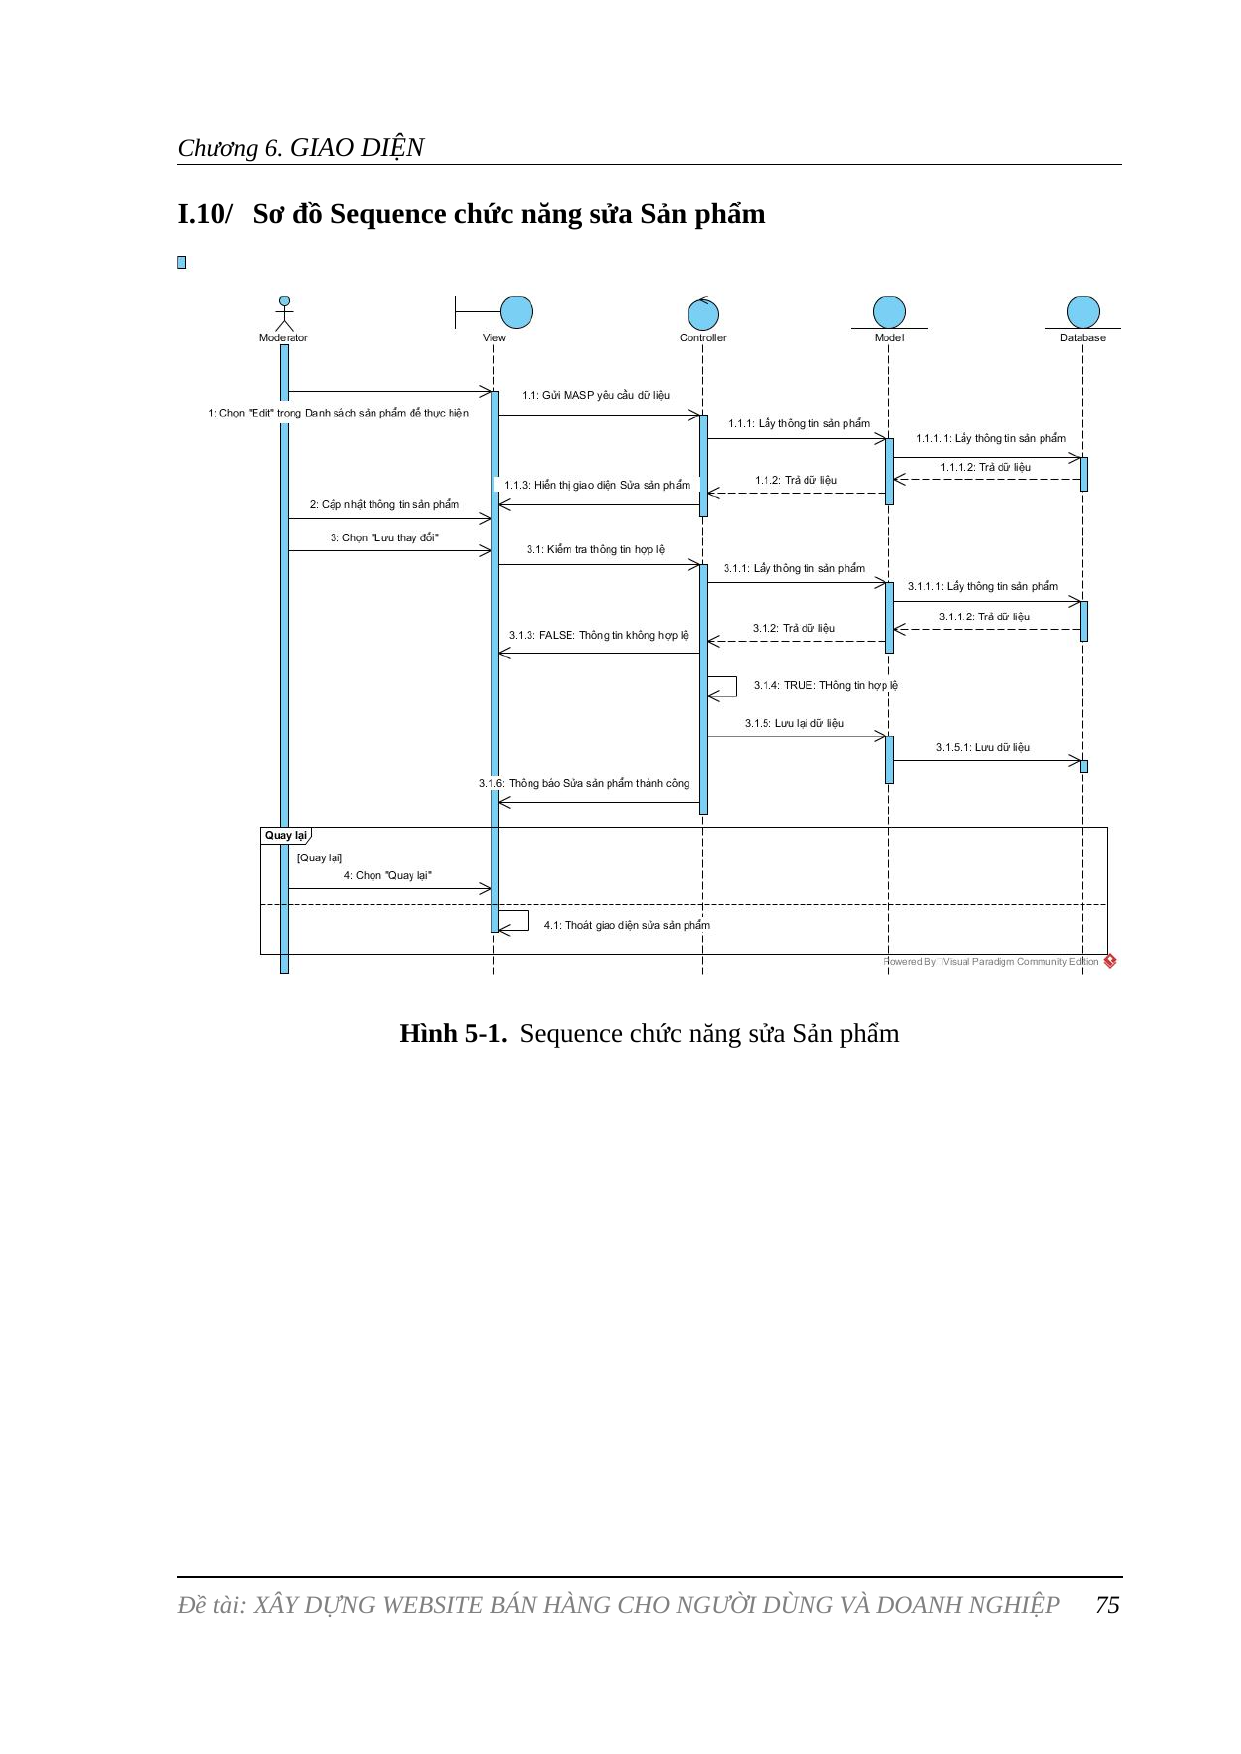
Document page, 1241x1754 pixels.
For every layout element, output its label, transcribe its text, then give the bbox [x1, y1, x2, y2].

subtitle Sơ đồ Sequence chức năng sửa Sản phẩm [177, 190, 1122, 231]
subtitle Sequence chức năng sửa Sản phẩm [177, 1017, 1122, 1089]
picture [177, 256, 1121, 977]
